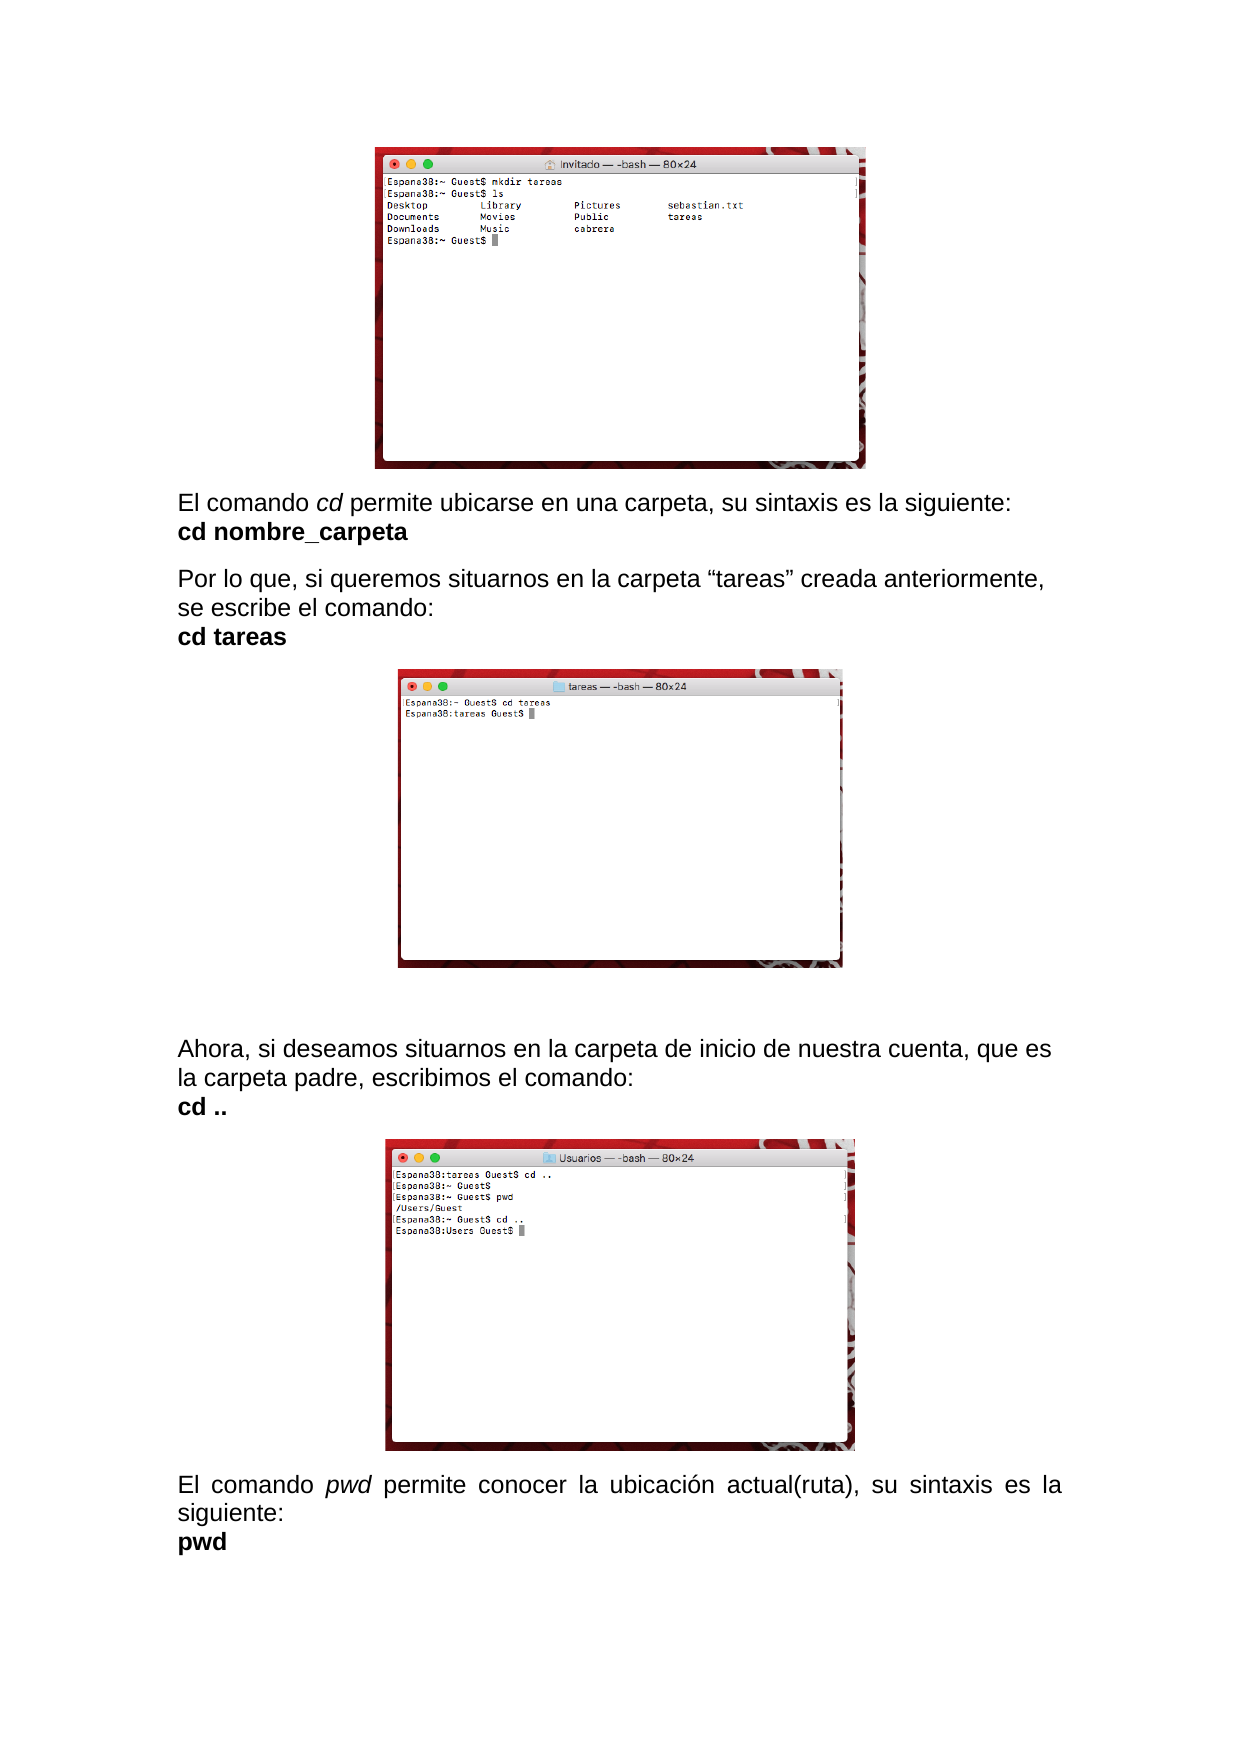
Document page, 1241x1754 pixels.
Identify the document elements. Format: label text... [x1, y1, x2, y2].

text cd tareas [177, 622, 1063, 651]
text Por lo que, si queremos situarnos en la carpeta “tareas” creada anteriormente, se escribe el comando: [177, 564, 1063, 622]
text cd nombre_carpeta [177, 517, 1063, 545]
text El comando pwd permite conocer la ubicación actual(ruta), su sintaxis es la siguiente: [177, 1469, 1063, 1527]
picture [385, 1139, 855, 1451]
text pwd [177, 1527, 1063, 1556]
picture [374, 147, 866, 469]
text Ahora, si deseamos situarnos en la carpeta de inicio de nuestra cuenta, que es la carpeta padre, escribimos el comando: [177, 1034, 1063, 1092]
text El comando cd permite ubicarse en una carpeta, su sintaxis es la siguiente: [177, 488, 1063, 517]
picture [397, 669, 843, 968]
text cd .. [177, 1092, 1063, 1120]
